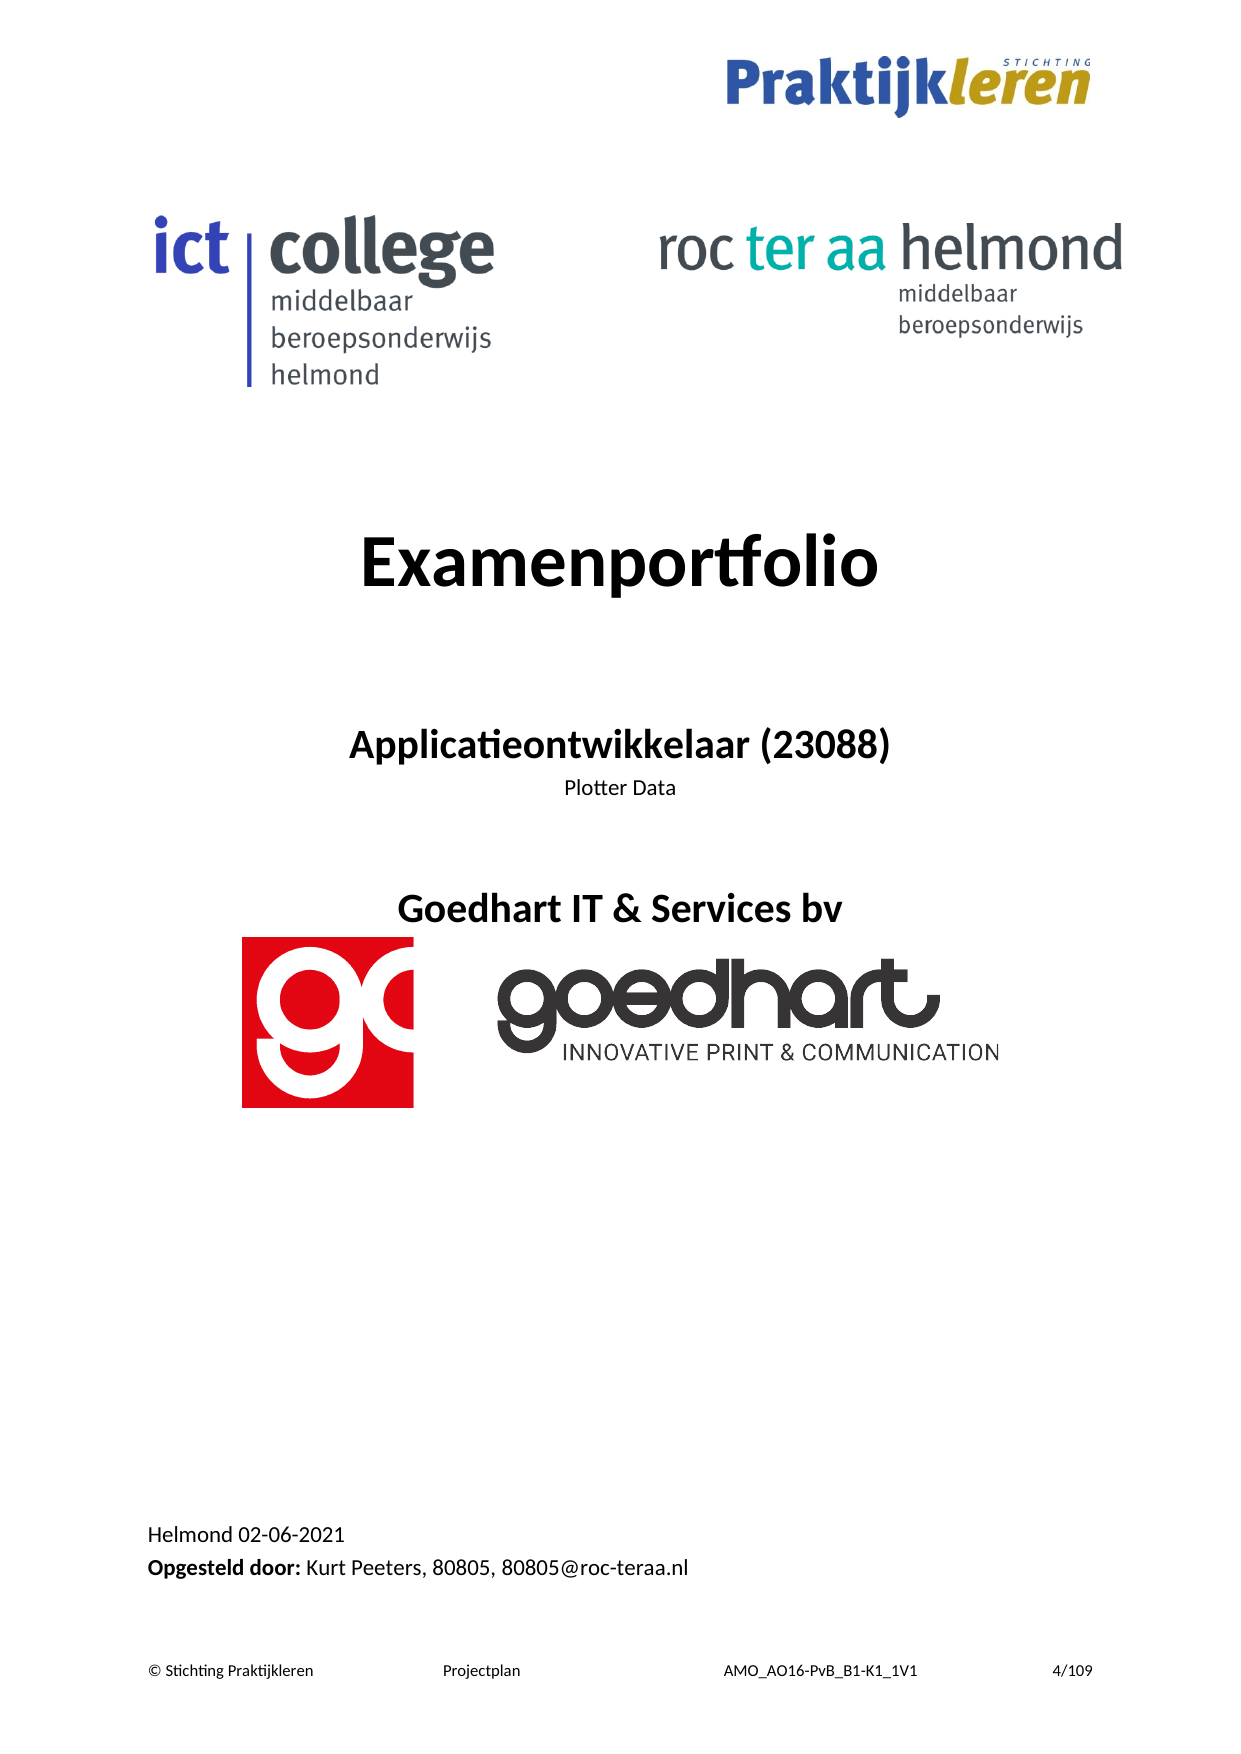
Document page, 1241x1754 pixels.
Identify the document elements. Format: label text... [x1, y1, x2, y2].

picture [727, 56, 1090, 118]
picture [242, 937, 999, 1108]
text Applicatieontwikkelaar (23088) Plotter Data [148, 718, 1093, 801]
text Examenportfolio [148, 513, 1093, 605]
picture [154, 215, 494, 387]
picture [659, 223, 1124, 342]
text Helmond 02-06-2021 Opgesteld door: Kurt Peeters, 80805, 80805@roc-teraa.nl [148, 1521, 1093, 1581]
